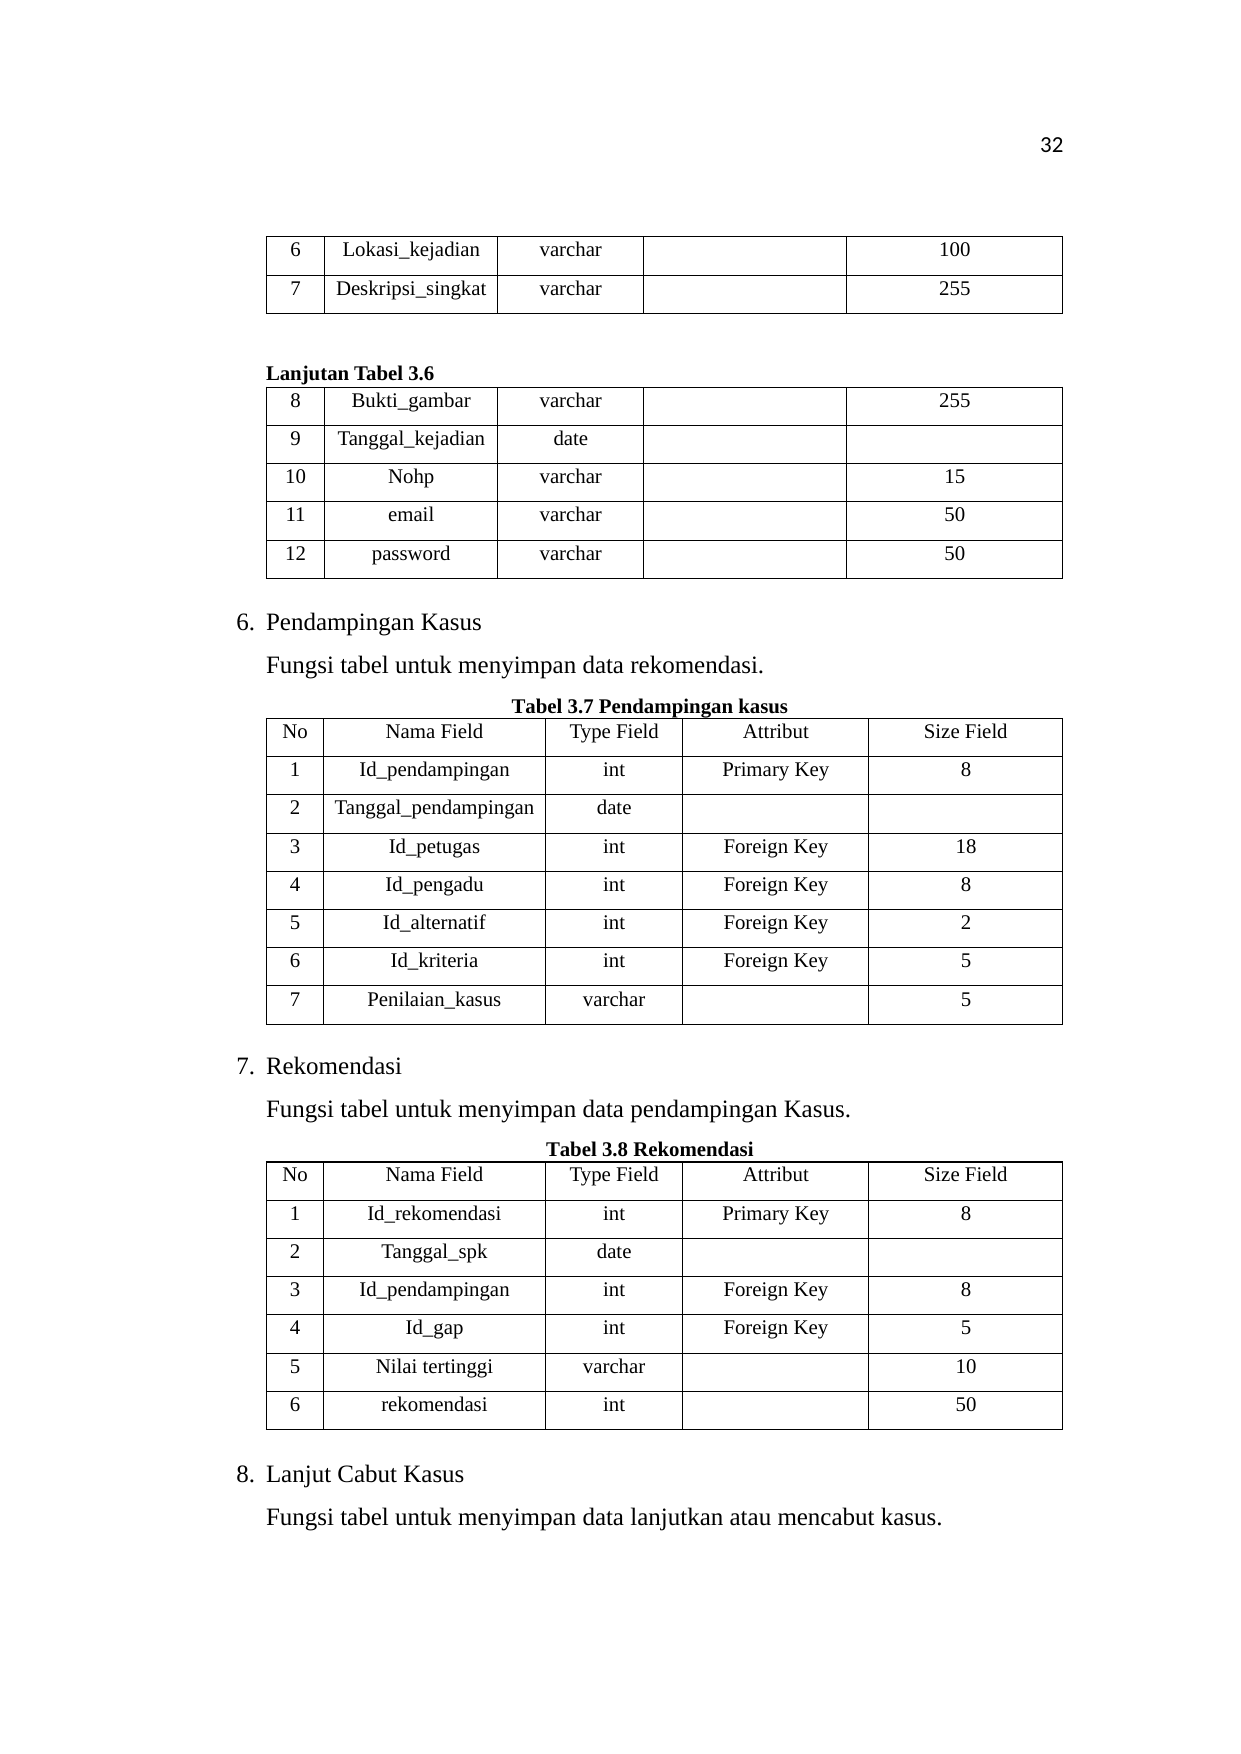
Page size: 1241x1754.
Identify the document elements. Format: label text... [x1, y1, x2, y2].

table_cell [683, 1239, 868, 1276]
table_cell [683, 1354, 868, 1391]
table_cell Nohp [325, 464, 497, 501]
table_cell Deskripsi_singkat [325, 276, 497, 313]
table_cell int [546, 910, 682, 947]
table_header Type Field [546, 1163, 682, 1199]
table_cell 5 [869, 1315, 1062, 1352]
table_cell varchar [498, 237, 643, 274]
table_cell Penilaian_kasus [324, 986, 545, 1024]
table_cell Nilai tertinggi [324, 1354, 545, 1391]
table_cell 4 [267, 872, 323, 909]
text Lanjutan Tabel 3.6 [266, 361, 1063, 385]
table_cell [644, 237, 846, 274]
table_cell 7 [267, 276, 324, 313]
table_cell 50 [869, 1392, 1062, 1429]
table_header No [267, 1163, 323, 1199]
table_header Bukti_gambar [325, 388, 497, 425]
table_cell int [546, 1315, 682, 1352]
table_header Attribut [683, 1163, 868, 1199]
table_cell date [546, 795, 682, 832]
table_cell 8 [869, 757, 1062, 794]
table_cell [644, 502, 846, 539]
table_cell date [546, 1239, 682, 1276]
table_cell Primary Key [683, 757, 868, 794]
table_cell rekomendasi [324, 1392, 545, 1429]
table_cell email [325, 502, 497, 539]
table_cell 6 [267, 948, 323, 985]
table_cell 5 [267, 1354, 323, 1391]
table_header Size Field [869, 719, 1062, 756]
table_cell [644, 464, 846, 501]
table_cell int [546, 757, 682, 794]
table_cell 12 [267, 541, 324, 578]
table_cell 5 [267, 910, 323, 947]
table_cell password [325, 541, 497, 578]
table_cell Tanggal_pendampingan [324, 795, 545, 832]
table_cell int [546, 1392, 682, 1429]
table_header [644, 388, 846, 425]
table_header No [267, 719, 323, 756]
table_cell varchar [546, 1354, 682, 1391]
table_cell Tanggal_kejadian [325, 426, 497, 463]
table_cell 8 [869, 872, 1062, 909]
table_cell 15 [847, 464, 1062, 501]
list Rekomendasi [236, 1051, 1063, 1080]
table_cell [683, 1392, 868, 1429]
list Pendampingan Kasus [236, 607, 1063, 636]
table_cell [869, 795, 1062, 832]
table_cell 6 [267, 1392, 323, 1429]
table_cell int [546, 1201, 682, 1238]
table_cell [847, 426, 1062, 463]
table_header Nama Field [324, 1163, 545, 1199]
list Fungsi tabel untuk menyimpan data pendampingan Kasus. [266, 1094, 1063, 1123]
table_header varchar [498, 388, 643, 425]
table_cell 6 [267, 237, 324, 274]
table_cell [644, 276, 846, 313]
table_header Size Field [869, 1163, 1062, 1199]
text Tabel 3.8 Rekomendasi [236, 1137, 1063, 1161]
table_cell 11 [267, 502, 324, 539]
table_cell int [546, 948, 682, 985]
table_cell Foreign Key [683, 1315, 868, 1352]
table_cell 18 [869, 834, 1062, 871]
list Lanjut Cabut Kasus [236, 1459, 1063, 1487]
table_cell varchar [498, 464, 643, 501]
table_cell int [546, 834, 682, 871]
table_cell Id_pengadu [324, 872, 545, 909]
table_cell int [546, 872, 682, 909]
table_cell 50 [847, 541, 1062, 578]
table_cell 3 [267, 834, 323, 871]
table_cell [683, 795, 868, 832]
table_cell Id_gap [324, 1315, 545, 1352]
table_cell Id_alternatif [324, 910, 545, 947]
table_cell 5 [869, 986, 1062, 1024]
table_cell Primary Key [683, 1201, 868, 1238]
table_cell Id_pendampingan [324, 757, 545, 794]
text Tabel 3.7 Pendampingan kasus [236, 694, 1063, 718]
list Fungsi tabel untuk menyimpan data lanjutkan atau mencabut kasus. [266, 1502, 1063, 1531]
table_cell Tanggal_spk [324, 1239, 545, 1276]
table_cell 1 [267, 1201, 323, 1238]
table_cell 8 [869, 1277, 1062, 1314]
table_cell 255 [847, 276, 1062, 313]
table_cell 2 [869, 910, 1062, 947]
table_cell 7 [267, 986, 323, 1024]
table_header Nama Field [324, 719, 545, 756]
table_cell 3 [267, 1277, 323, 1314]
table_cell Foreign Key [683, 1277, 868, 1314]
table_cell Id_petugas [324, 834, 545, 871]
table_header Attribut [683, 719, 868, 756]
table_cell Id_kriteria [324, 948, 545, 985]
table_cell varchar [546, 986, 682, 1024]
table_cell Id_rekomendasi [324, 1201, 545, 1238]
table_cell 10 [267, 464, 324, 501]
table_cell [644, 426, 846, 463]
table_cell Foreign Key [683, 872, 868, 909]
table_cell 50 [847, 502, 1062, 539]
table_cell [683, 986, 868, 1024]
list Fungsi tabel untuk menyimpan data rekomendasi. [266, 651, 1063, 679]
table_cell varchar [498, 276, 643, 313]
table_cell Foreign Key [683, 834, 868, 871]
table_cell Id_pendampingan [324, 1277, 545, 1314]
table_cell varchar [498, 541, 643, 578]
table_cell 5 [869, 948, 1062, 985]
table_cell Lokasi_kejadian [325, 237, 497, 274]
table_cell [644, 541, 846, 578]
table_cell [869, 1239, 1062, 1276]
table_cell int [546, 1277, 682, 1314]
table_header 255 [847, 388, 1062, 425]
table_cell Foreign Key [683, 948, 868, 985]
table_cell date [498, 426, 643, 463]
table_cell 2 [267, 1239, 323, 1276]
table_cell Foreign Key [683, 910, 868, 947]
table_cell 2 [267, 795, 323, 832]
table_cell 4 [267, 1315, 323, 1352]
table_header Type Field [546, 719, 682, 756]
table_cell 1 [267, 757, 323, 794]
table_cell 8 [869, 1201, 1062, 1238]
table_cell 9 [267, 426, 324, 463]
table_cell 10 [869, 1354, 1062, 1391]
table_cell 100 [847, 237, 1062, 274]
table_header 8 [267, 388, 324, 425]
table_cell varchar [498, 502, 643, 539]
